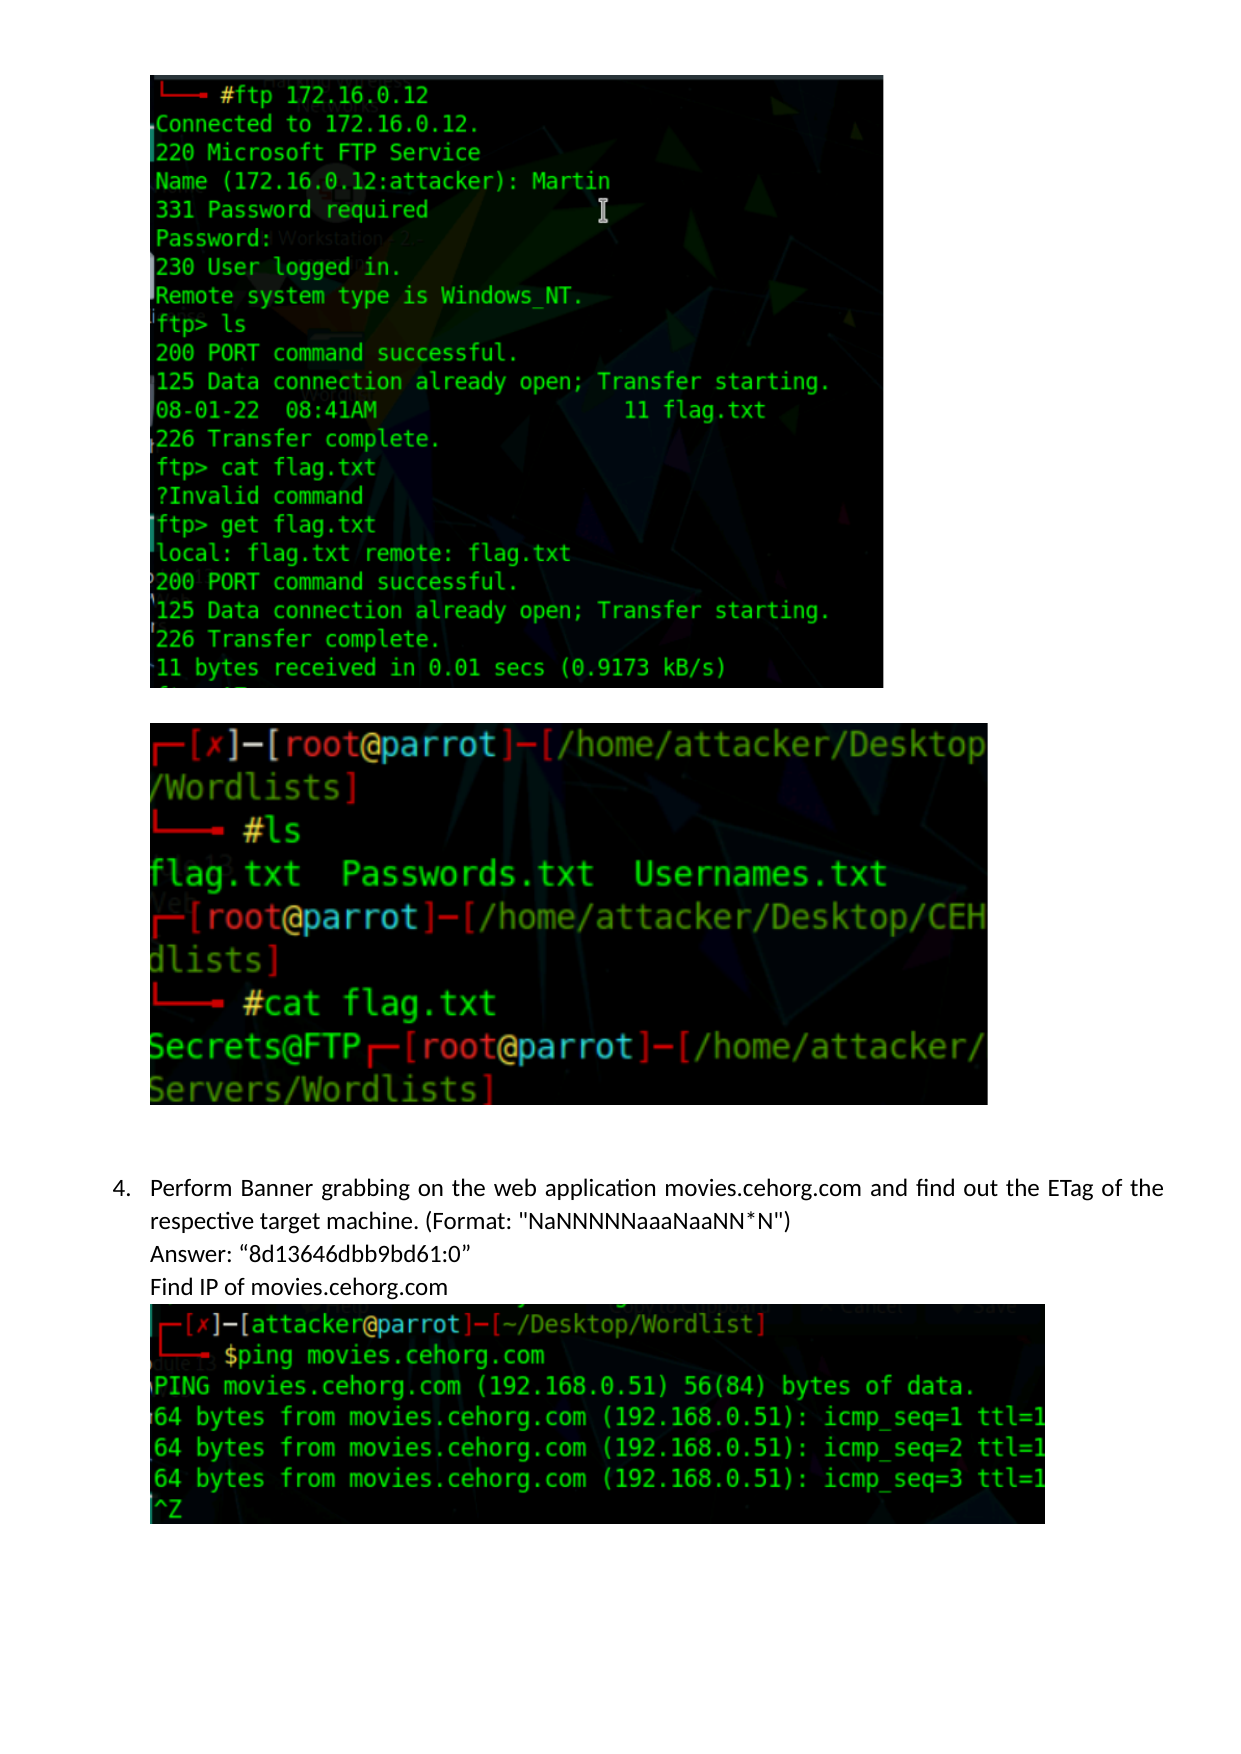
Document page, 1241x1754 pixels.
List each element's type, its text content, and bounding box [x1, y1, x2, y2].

picture [150, 723, 988, 1105]
picture [150, 1304, 1045, 1524]
list Find IP of movies.cehorg.com [150, 1271, 1165, 1302]
picture [150, 75, 884, 688]
list Perform Banner grabbing on the web application movies.cehorg.com and find out the ETag of the respective target machine. (Format: "NaNNNNNaaaNaaNN*N") [112, 1172, 1165, 1236]
list Answer: “8d13646dbb9bd61:0” [150, 1238, 1165, 1269]
